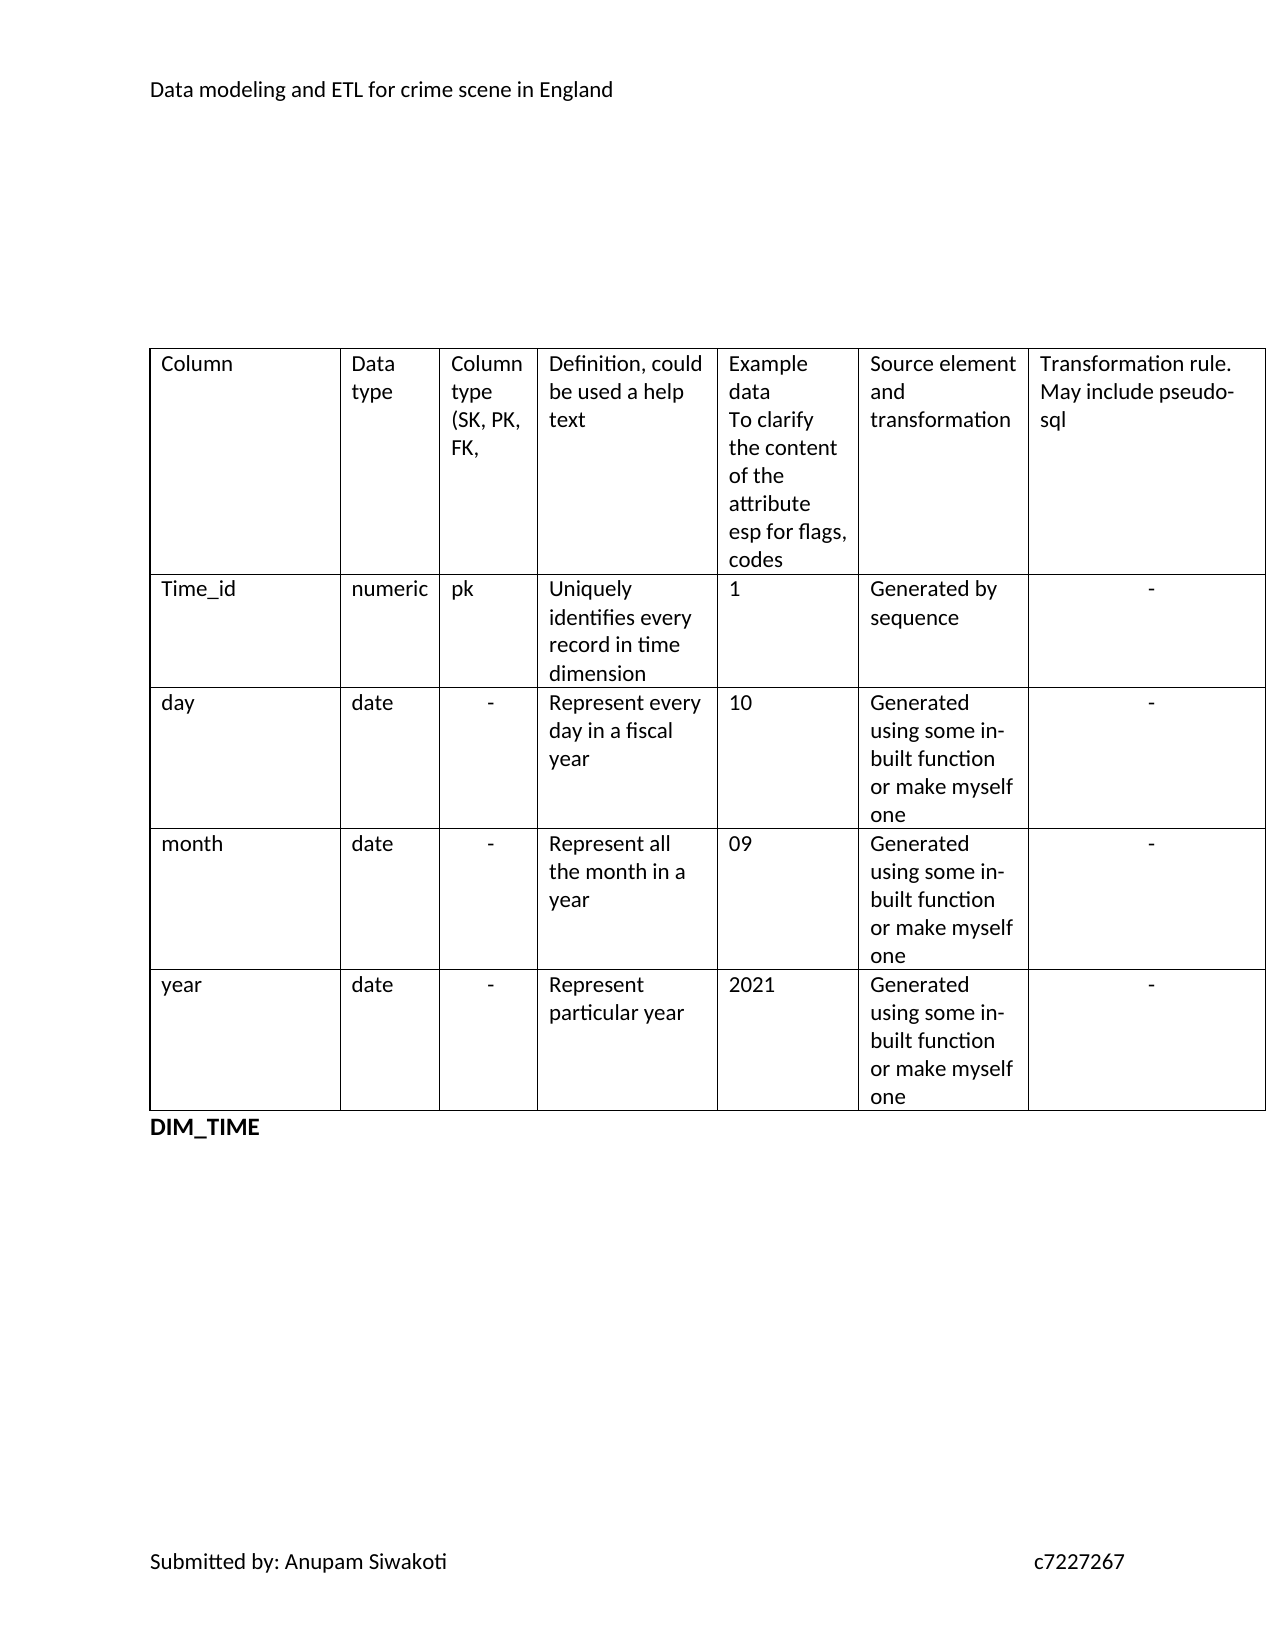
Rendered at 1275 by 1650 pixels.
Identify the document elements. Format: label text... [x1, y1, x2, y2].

table_cell date [341, 688, 439, 828]
table_cell - [1029, 829, 1265, 969]
table_cell Time_id [151, 575, 340, 687]
table_cell pk [440, 575, 537, 687]
table_cell day [151, 688, 340, 828]
table_header Column [151, 349, 340, 573]
table_cell - [440, 829, 537, 969]
table_cell date [341, 970, 439, 1110]
text DIM_TIME [150, 1111, 1125, 1142]
table_cell 1 [718, 575, 858, 687]
table_cell Generated using some in-built function or make myself one [859, 829, 1028, 969]
table_cell year [151, 970, 340, 1110]
table_cell - [1029, 970, 1265, 1110]
table_cell Represent all the month in a year [538, 829, 717, 969]
table_cell - [440, 688, 537, 828]
table_cell month [151, 829, 340, 969]
table_cell Uniquely identifies every record in time dimension [538, 575, 717, 687]
table_cell Generated using some in-built function or make myself one [859, 970, 1028, 1110]
table_cell Generated by sequence [859, 575, 1028, 687]
table_cell - [1029, 688, 1265, 828]
table_cell - [1029, 575, 1265, 687]
table_cell 10 [718, 688, 858, 828]
table_header Transformation rule. May include pseudo-sql [1029, 349, 1265, 573]
table_cell Represent every day in a fiscal year [538, 688, 717, 828]
table_header Column type (SK, PK, FK, [440, 349, 537, 573]
table_header Example data To clarify the content of the attribute esp for flags, codes [718, 349, 858, 573]
table_cell 09 [718, 829, 858, 969]
table_cell numeric [341, 575, 439, 687]
table_cell Represent particular year [538, 970, 717, 1110]
table_header Data type [341, 349, 439, 573]
table_header Source element and transformation [859, 349, 1028, 573]
table_cell - [440, 970, 537, 1110]
table_cell Generated using some in-built function or make myself one [859, 688, 1028, 828]
table_cell 2021 [718, 970, 858, 1110]
table_header Definition, could be used a help text [538, 349, 717, 573]
table_cell date [341, 829, 439, 969]
